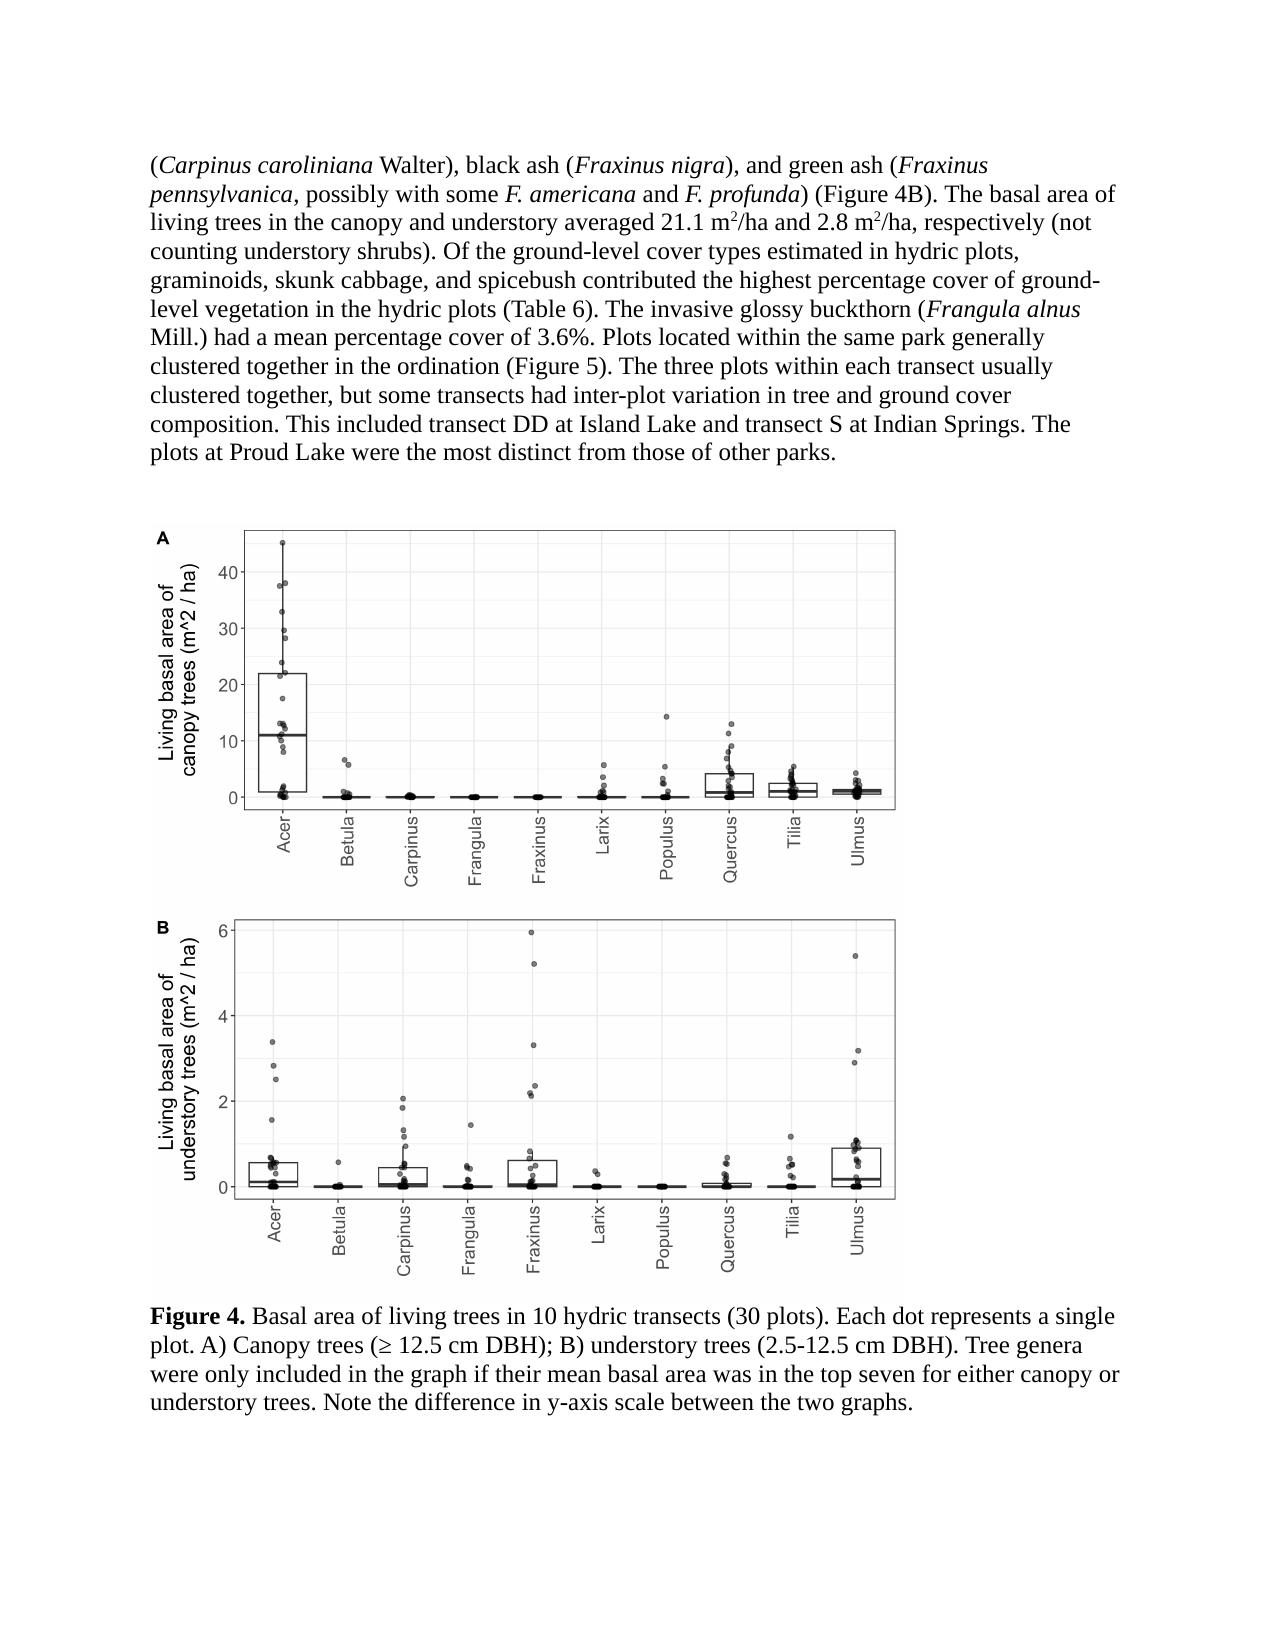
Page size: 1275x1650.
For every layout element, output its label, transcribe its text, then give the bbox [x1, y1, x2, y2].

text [150, 150, 1125, 466]
picture [150, 523, 902, 1302]
text Figure 4. Basal area of living trees in 10 hydric transects (30 plots). Each dot represents a single plot. A) Canopy trees (≥ 12.5 cm DBH); B) understory trees (2.5-12.5 cm DBH). Tree genera were only included in the graph if their mean basal area was in the top seven for either canopy or understory trees. Note the difference in y-axis scale between the two graphs. [150, 1301, 1125, 1416]
